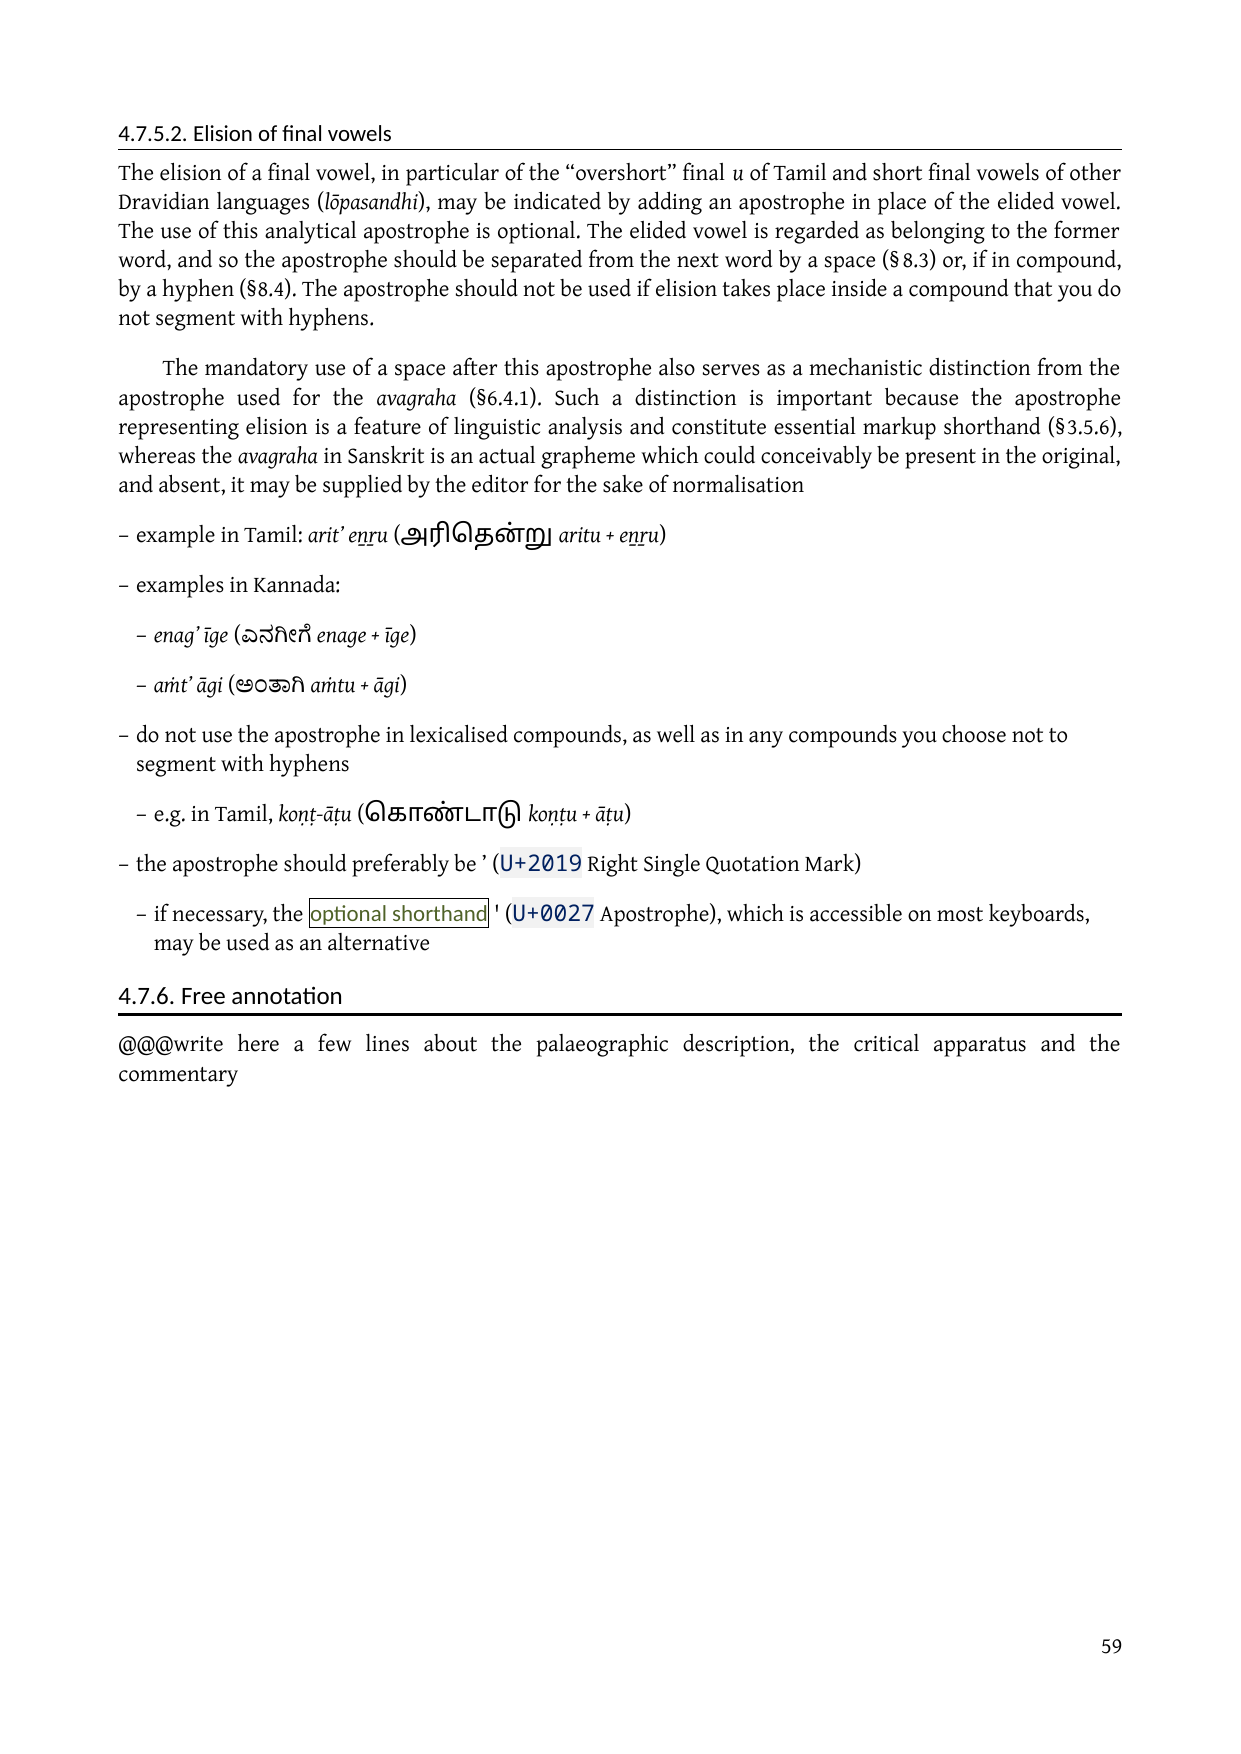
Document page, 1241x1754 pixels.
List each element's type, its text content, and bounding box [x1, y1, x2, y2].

list e.g. in Tamil, koṇṭ-āṭu (கொண்டாடு koṇṭu + āṭu) [136, 798, 1122, 827]
subtitle Elision of final vowels [118, 118, 1122, 149]
list the apostrophe should preferably be ’ (U+2019 Right Single Quotation Mark) [118, 848, 500, 877]
list the apostrophe should preferably be ’ (U+2019 Right Single Quotation Mark) [582, 848, 1122, 877]
text The elision of a final vowel, in particular of the “overshort” final u of Tamil and short final vowels of other Dravidian languages (lōpasandhi), may be indicated by adding an apostrophe in place of the elided vowel. The use of this analytical apostrophe is optional. The elided vowel is regarded as belonging to the former word, and so the apostrophe should be separated from the next word by a space (§8.3) or, if in compound, by a hyphen (§8.4). The apostrophe should not be used if elision takes place inside a compound that you do not segment with hyphens. [118, 157, 1122, 332]
text The mandatory use of a space after this apostrophe also serves as a mechanistic distinction from the apostrophe used for the avagraha (§6.4.1). Such a distinction is important because the apostrophe representing elision is a feature of linguistic analysis and constitute essential markup shorthand (§3.5.6), whereas the avagraha in Sanskrit is an actual grapheme which could conceivably be present in the original, and absent, it may be supplied by the editor for the sake of normalisation [118, 352, 1122, 498]
list if necessary, the optional shorthand ' (U+0027 Apostrophe), which is accessible on most keyboards, may be used as an alternative [136, 898, 1122, 957]
list do not use the apostrophe in lexicalised compounds, as well as in any compounds you choose not to segment with hyphens [118, 719, 1122, 777]
list aṁt’ āgi (ಅಂತಾಗಿ aṁtu + āgi) [136, 669, 1122, 698]
text @@@write here a few lines about the palaeographic description, the critical apparatus and the commentary [118, 1028, 1122, 1087]
list enag’ īge (ಎನಗೀಗೆ enage + īge) [136, 619, 1122, 648]
list example in Tamil: arit’ eṉṟu (அரிதென்று aritu + eṉṟu) [118, 519, 1122, 548]
list examples in Kannada: [118, 569, 1122, 598]
subtitle Free annotation [118, 977, 1122, 1013]
